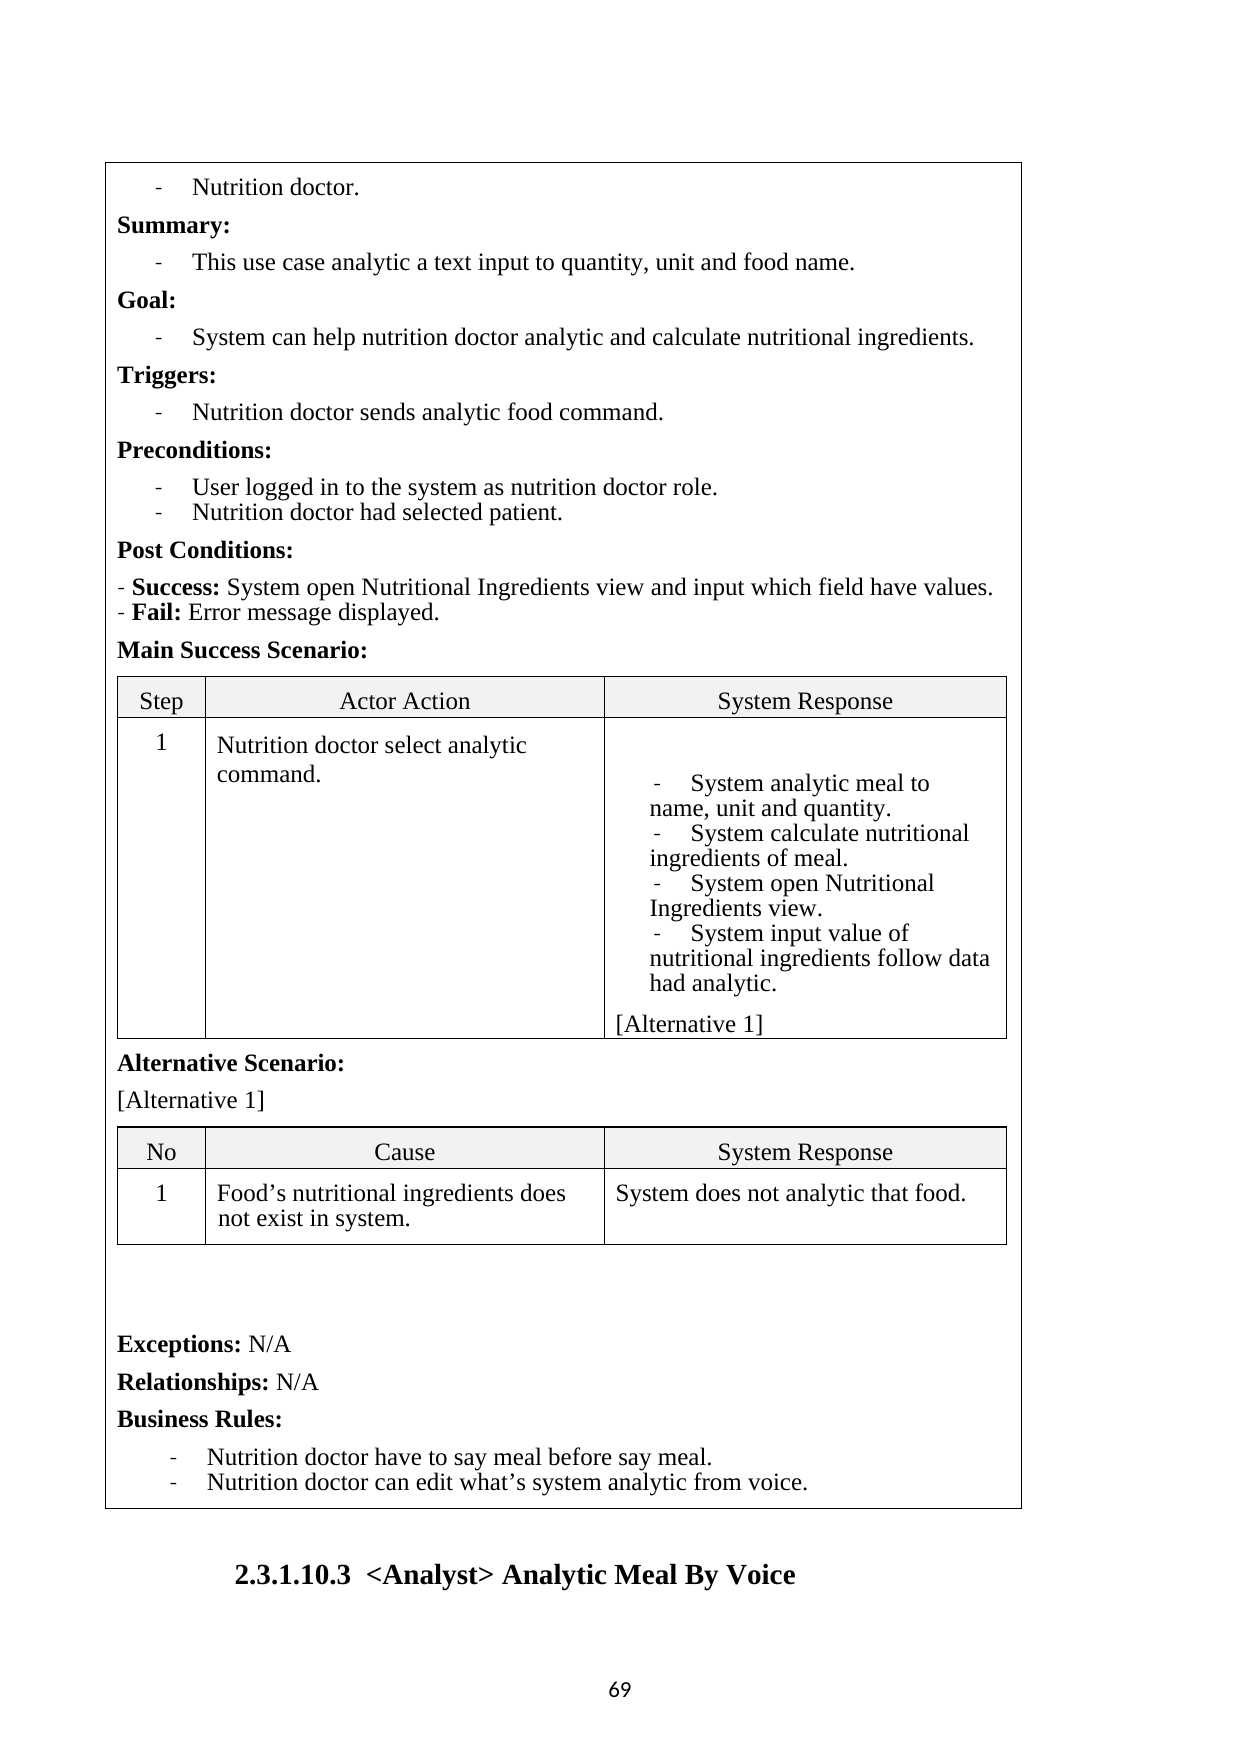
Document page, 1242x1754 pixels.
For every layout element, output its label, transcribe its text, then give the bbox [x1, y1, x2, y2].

subtitle <Analyst> Analytic Meal By Voice [234, 1557, 1146, 1591]
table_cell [106, 163, 1021, 1507]
